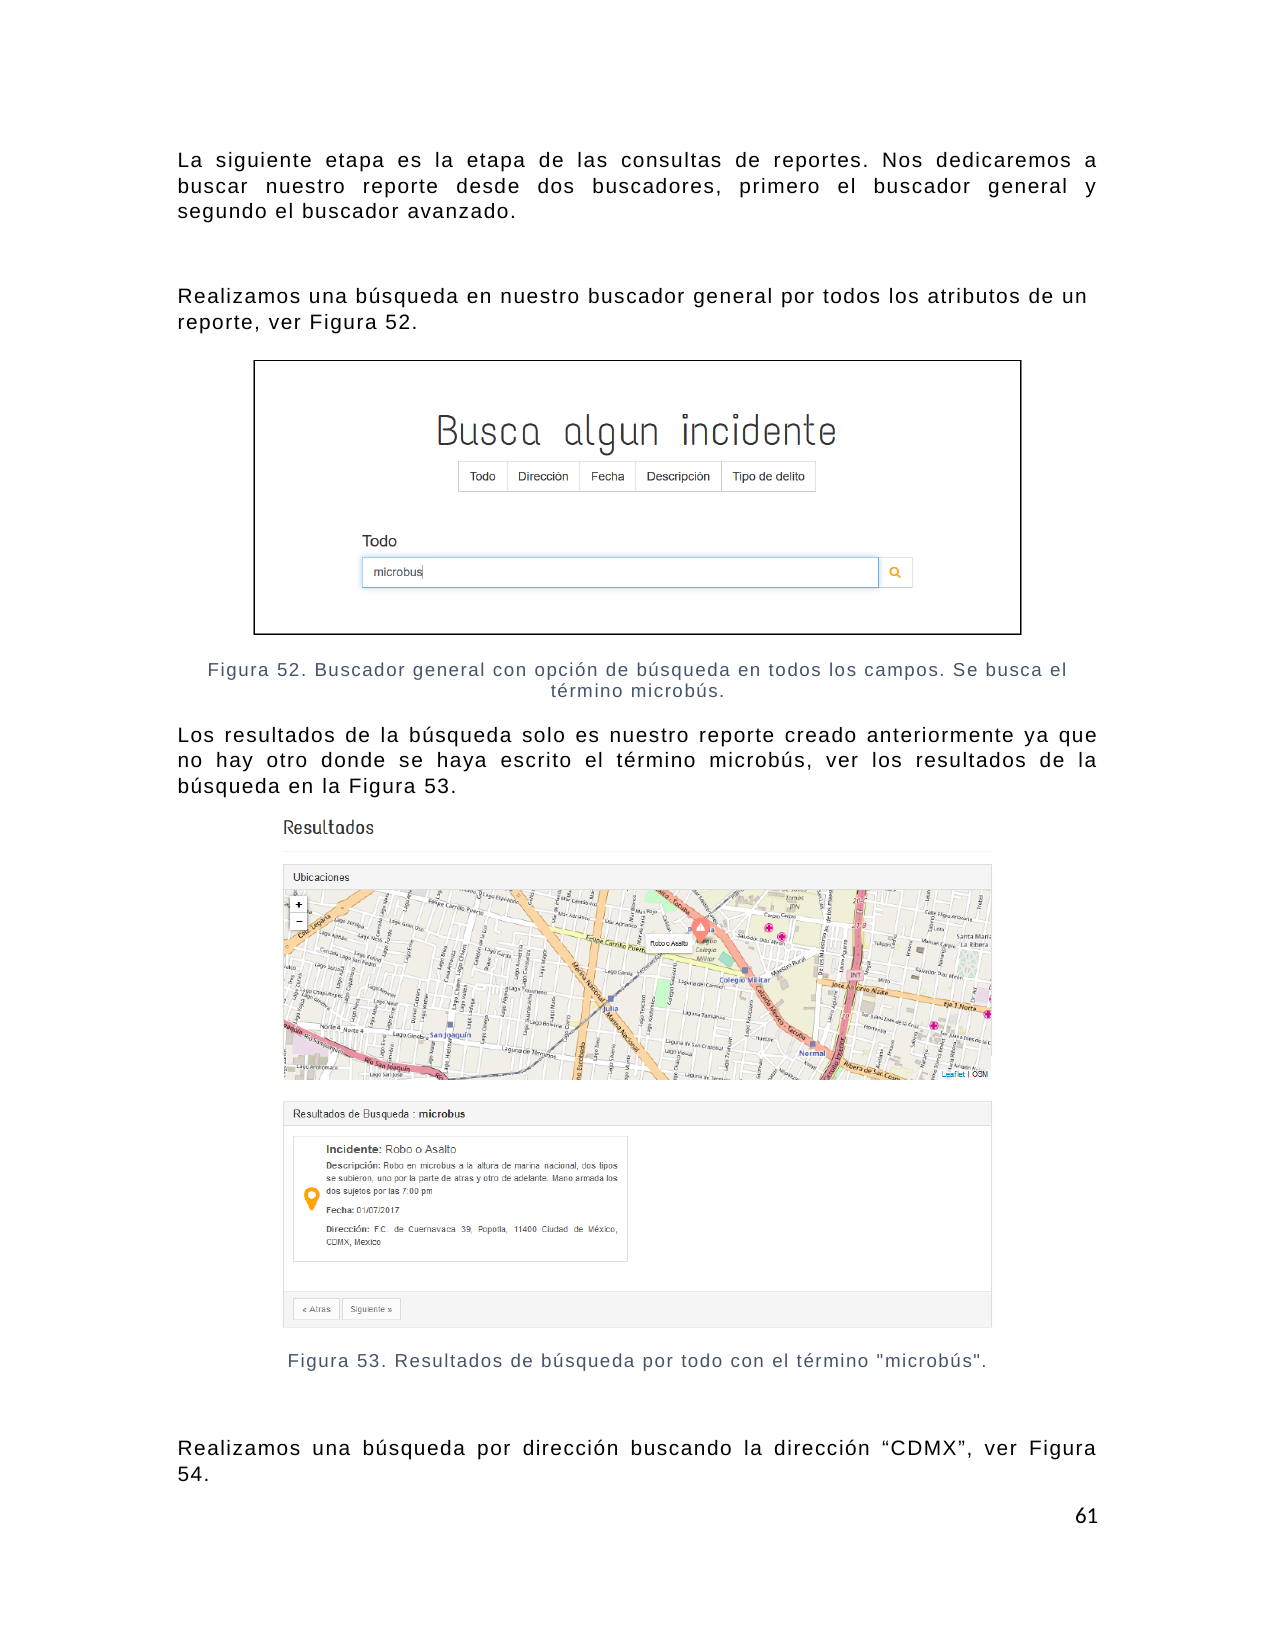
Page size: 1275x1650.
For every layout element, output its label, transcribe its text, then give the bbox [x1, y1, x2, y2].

text Los resultados de la búsqueda solo es nuestro reporte creado anteriormente ya que no hay otro donde se haya escrito el término microbús, ver los resultados de la búsqueda en la Figura 53. [177, 722, 1098, 798]
text Figura 53. Resultados de búsqueda por todo con el término "microbús". [177, 1350, 1098, 1371]
text Realizamos una búsqueda en nuestro buscador general por todos los atributos de un reporte, ver Figura 52. [177, 284, 1098, 334]
picture [247, 352, 1028, 640]
text Figura 52. Buscador general con opción de búsqueda en todos los campos. Se busca el término microbús. [177, 658, 1098, 702]
picture [277, 816, 998, 1331]
text Realizamos una búsqueda por dirección buscando la dirección “CDMX”, ver Figura 54. [177, 1436, 1098, 1486]
text La siguiente etapa es la etapa de las consultas de reportes. Nos dedicaremos a buscar nuestro reporte desde dos buscadores, primero el buscador general y segundo el buscador avanzado. [177, 148, 1098, 223]
